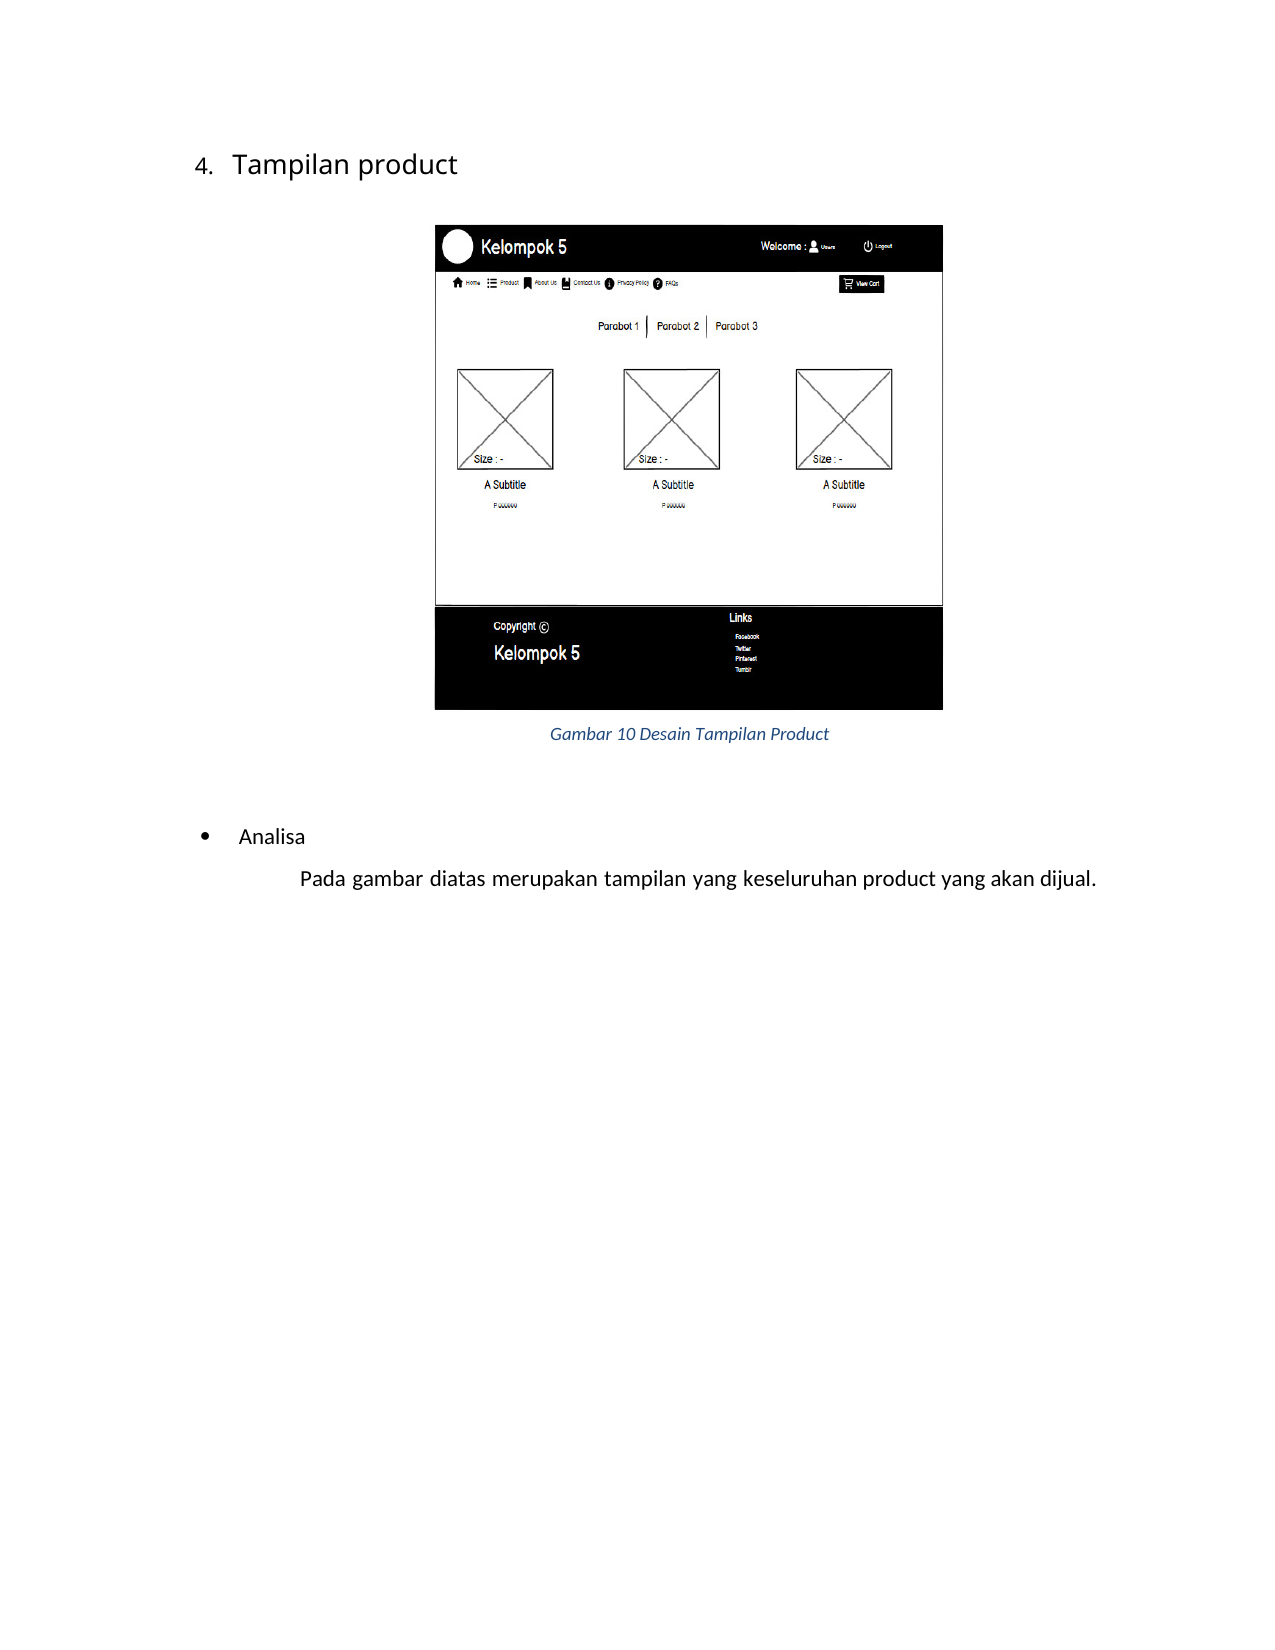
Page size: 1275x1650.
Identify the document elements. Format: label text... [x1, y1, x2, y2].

picture [424, 214, 955, 722]
subtitle Tampilan product [194, 146, 1250, 183]
list Analisa [201, 822, 1250, 850]
text Pada gambar diatas merupakan tampilan yang keseluruhan product yang akan dijual. [239, 864, 1152, 892]
